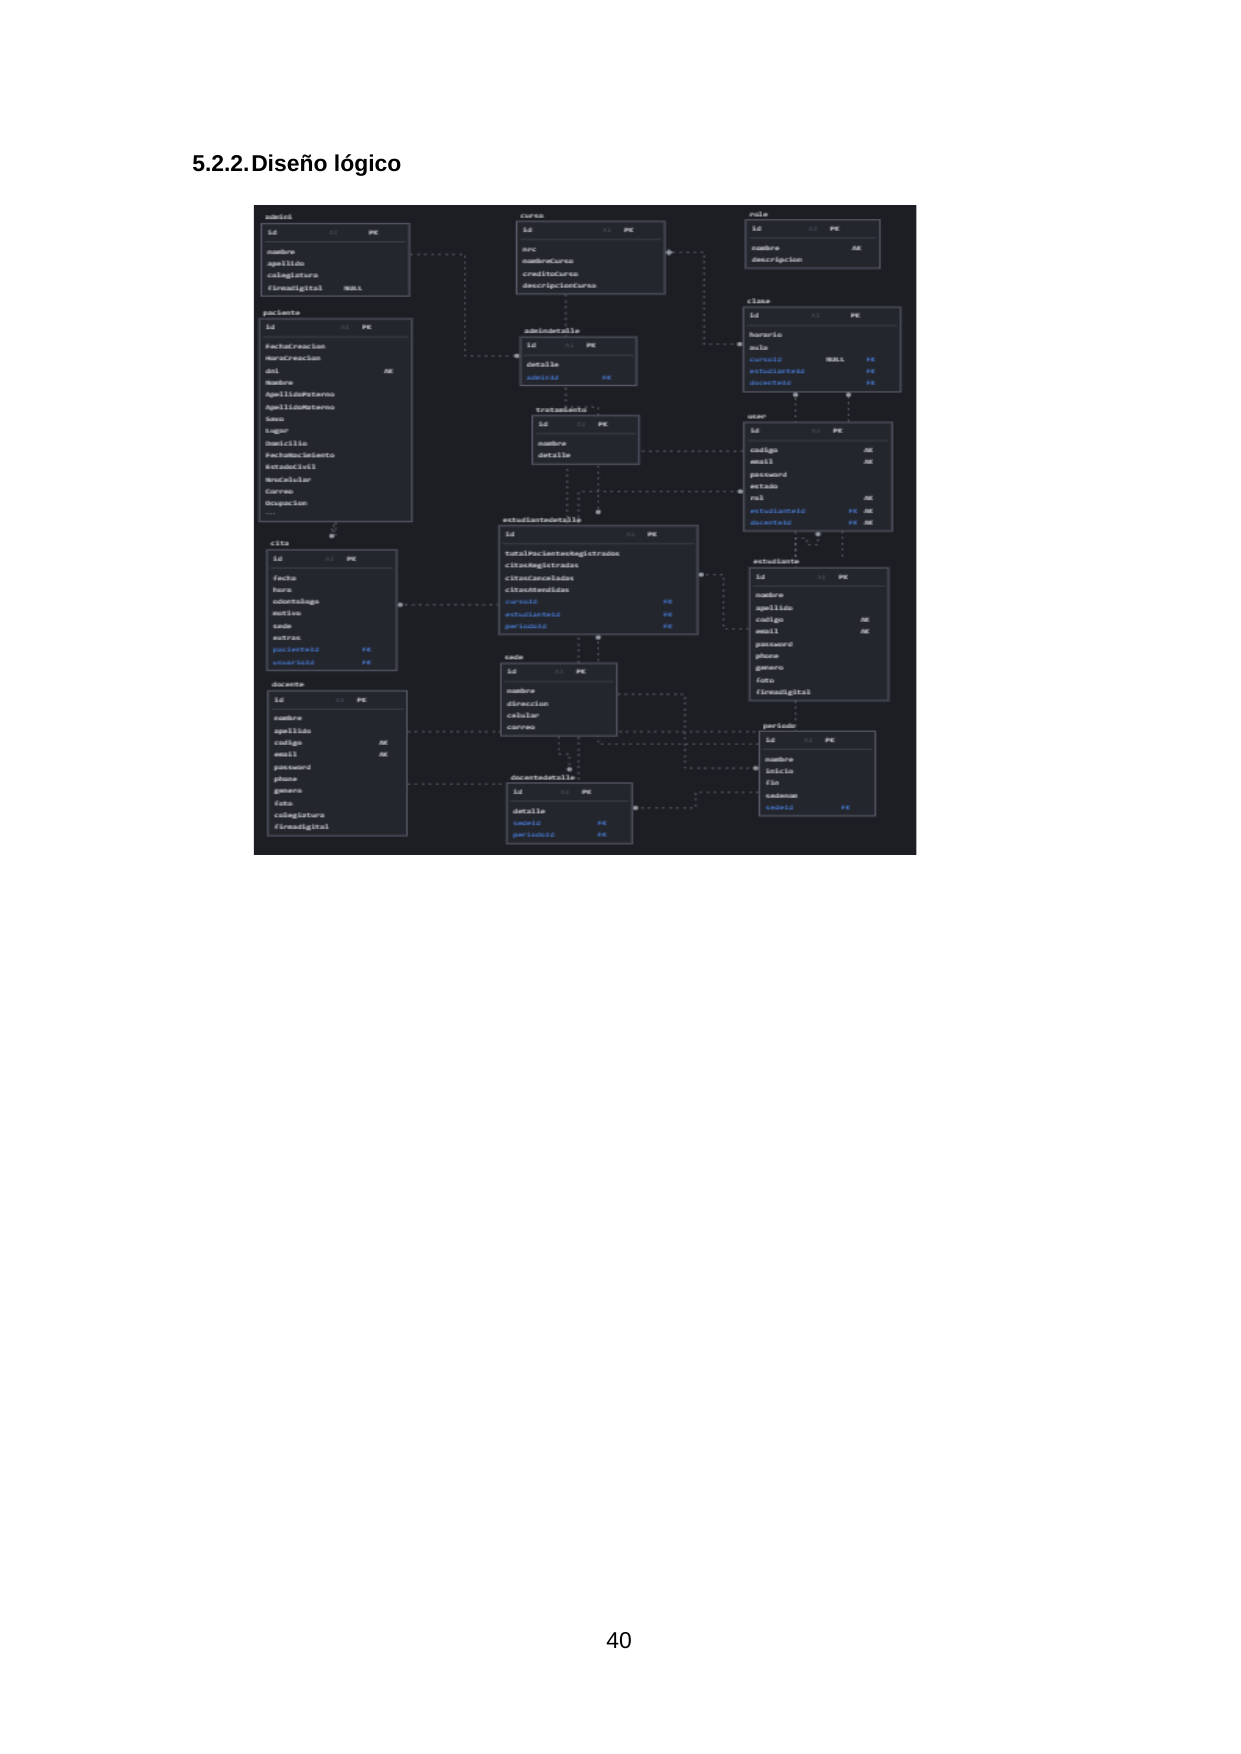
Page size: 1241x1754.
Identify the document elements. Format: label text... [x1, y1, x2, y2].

subtitle Diseño lógico [192, 150, 1090, 176]
picture [253, 205, 917, 855]
